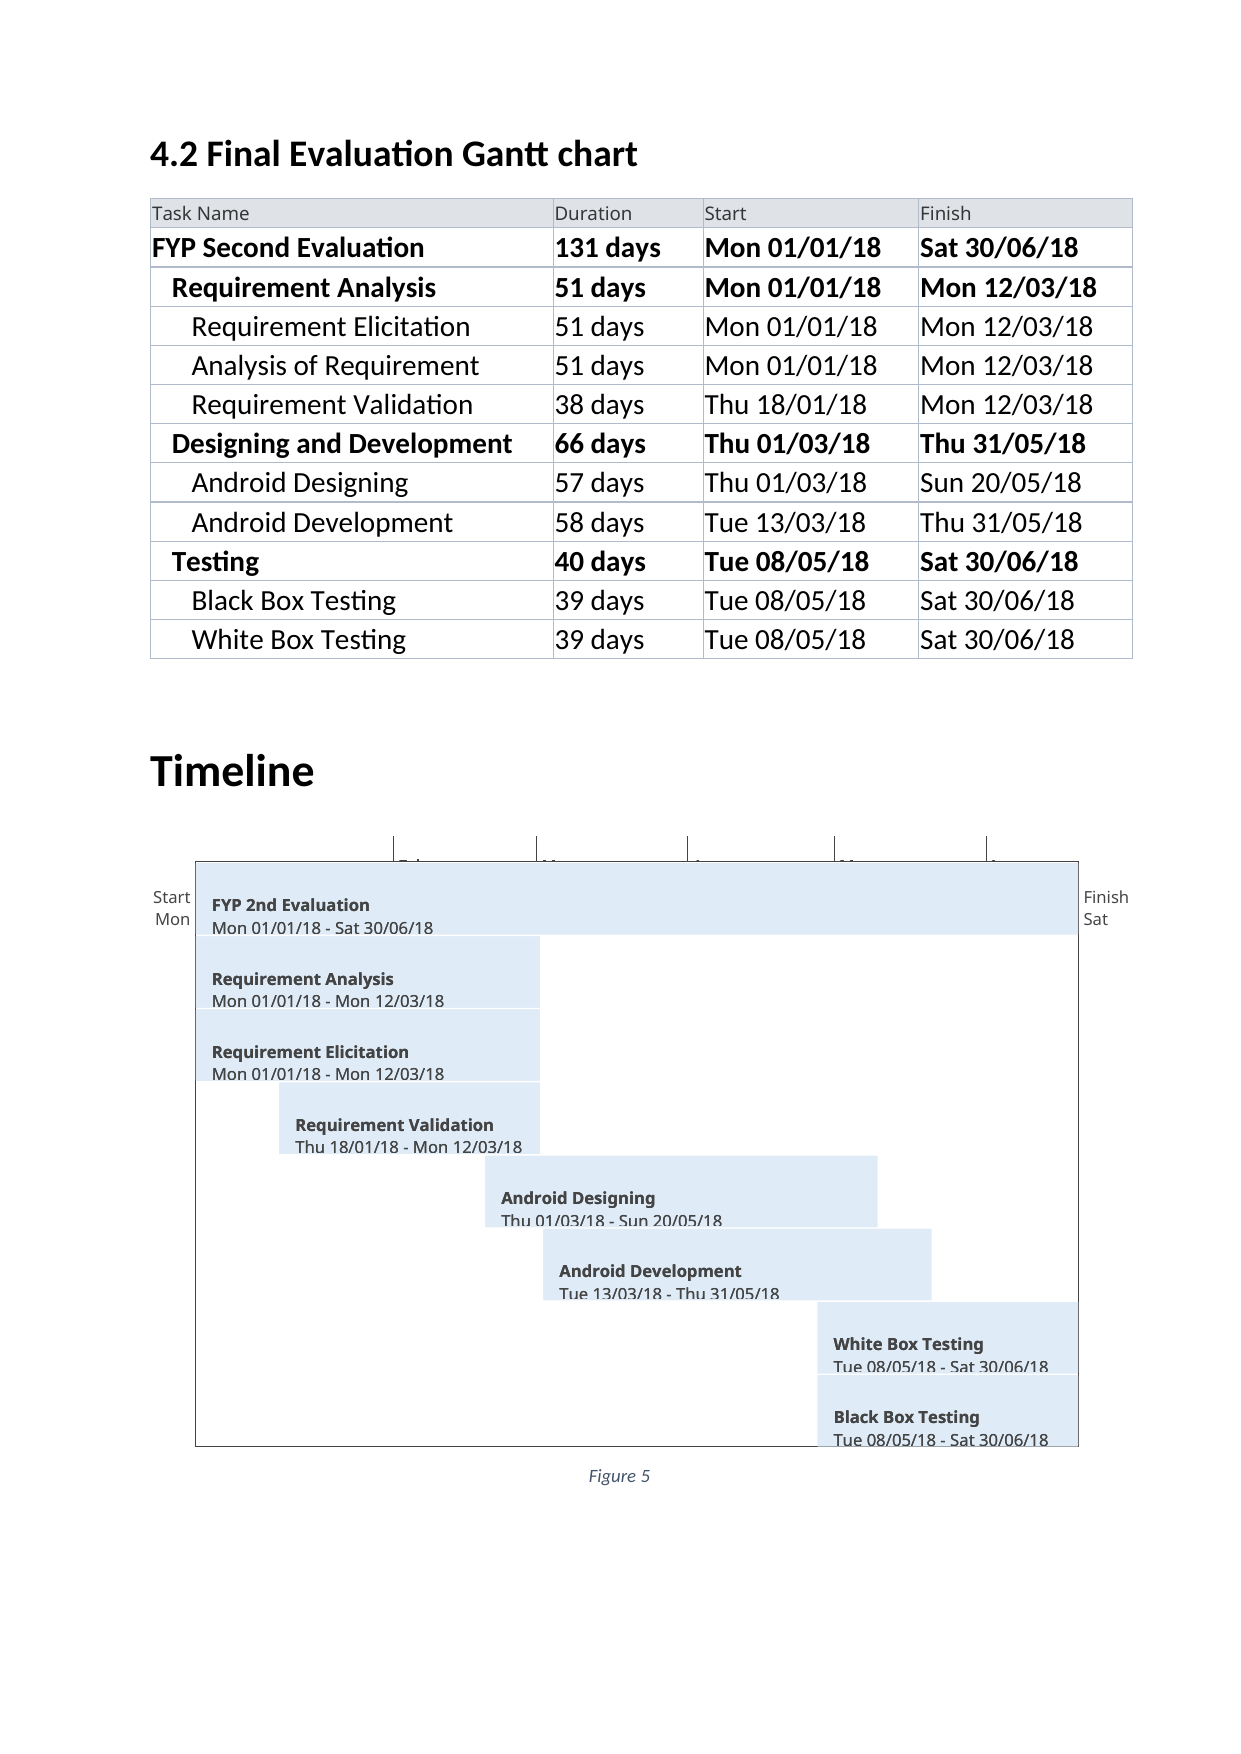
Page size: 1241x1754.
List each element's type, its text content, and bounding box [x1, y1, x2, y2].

table_cell Mon 01/01/18 [704, 346, 918, 384]
table_cell Sat 30/06/18 [919, 542, 1132, 580]
table_cell Tue 08/05/18 [704, 620, 918, 658]
table_cell Tue 08/05/18 [704, 581, 918, 619]
table_cell Mon 12/03/18 [919, 385, 1132, 423]
table_cell 51 days [554, 268, 703, 306]
table_cell Thu 31/05/18 [919, 424, 1132, 462]
table_header Start [704, 199, 918, 227]
table_cell Tue 08/05/18 [704, 542, 918, 580]
table_cell Mon 12/03/18 [919, 268, 1132, 306]
table_cell Requirement Elicitation [151, 307, 553, 345]
table_cell 51 days [554, 307, 703, 345]
table_cell Thu 18/01/18 [704, 385, 918, 423]
text Timeline [150, 742, 1090, 798]
subtitle 4.2 Final Evaluation Gantt chart [150, 130, 1090, 176]
table_cell Thu 01/03/18 [704, 424, 918, 462]
table_cell 38 days [554, 385, 703, 423]
table_cell Black Box Testing [151, 581, 553, 619]
table_cell 39 days [554, 620, 703, 658]
table_cell FYP Second Evaluation [151, 228, 553, 266]
table_cell Mon 12/03/18 [919, 307, 1132, 345]
table_cell Mon 12/03/18 [919, 346, 1132, 384]
table_cell 40 days [554, 542, 703, 580]
table_cell Sun 20/05/18 [919, 463, 1132, 501]
table_cell Tue 13/03/18 [704, 503, 918, 541]
table_cell Thu 01/03/18 [704, 463, 918, 501]
table_cell Mon 01/01/18 [704, 268, 918, 306]
table_cell 51 days [554, 346, 703, 384]
table_cell 57 days [554, 463, 703, 501]
table_cell 58 days [554, 503, 703, 541]
table_cell Requirement Validation [151, 385, 553, 423]
table_cell Designing and Development [151, 424, 553, 462]
table_cell 39 days [554, 581, 703, 619]
table_cell Sat 30/06/18 [919, 620, 1132, 658]
table_header Task Name [151, 199, 553, 227]
table_cell White Box Testing [151, 620, 553, 658]
table_cell Android Development [151, 503, 553, 541]
table_cell 66 days [554, 424, 703, 462]
table_cell Requirement Analysis [151, 268, 553, 306]
table_cell Sat 30/06/18 [919, 581, 1132, 619]
table_cell Sat 30/06/18 [919, 228, 1132, 266]
table_cell 131 days [554, 228, 703, 266]
table_header Duration [554, 199, 703, 227]
table_cell Analysis of Requirement [151, 346, 553, 384]
table_cell Android Designing [151, 463, 553, 501]
table_header Finish [919, 199, 1132, 227]
table_cell Testing [151, 542, 553, 580]
table_cell Mon 01/01/18 [704, 307, 918, 345]
table_cell Thu 31/05/18 [919, 503, 1132, 541]
table_cell Mon 01/01/18 [704, 228, 918, 266]
